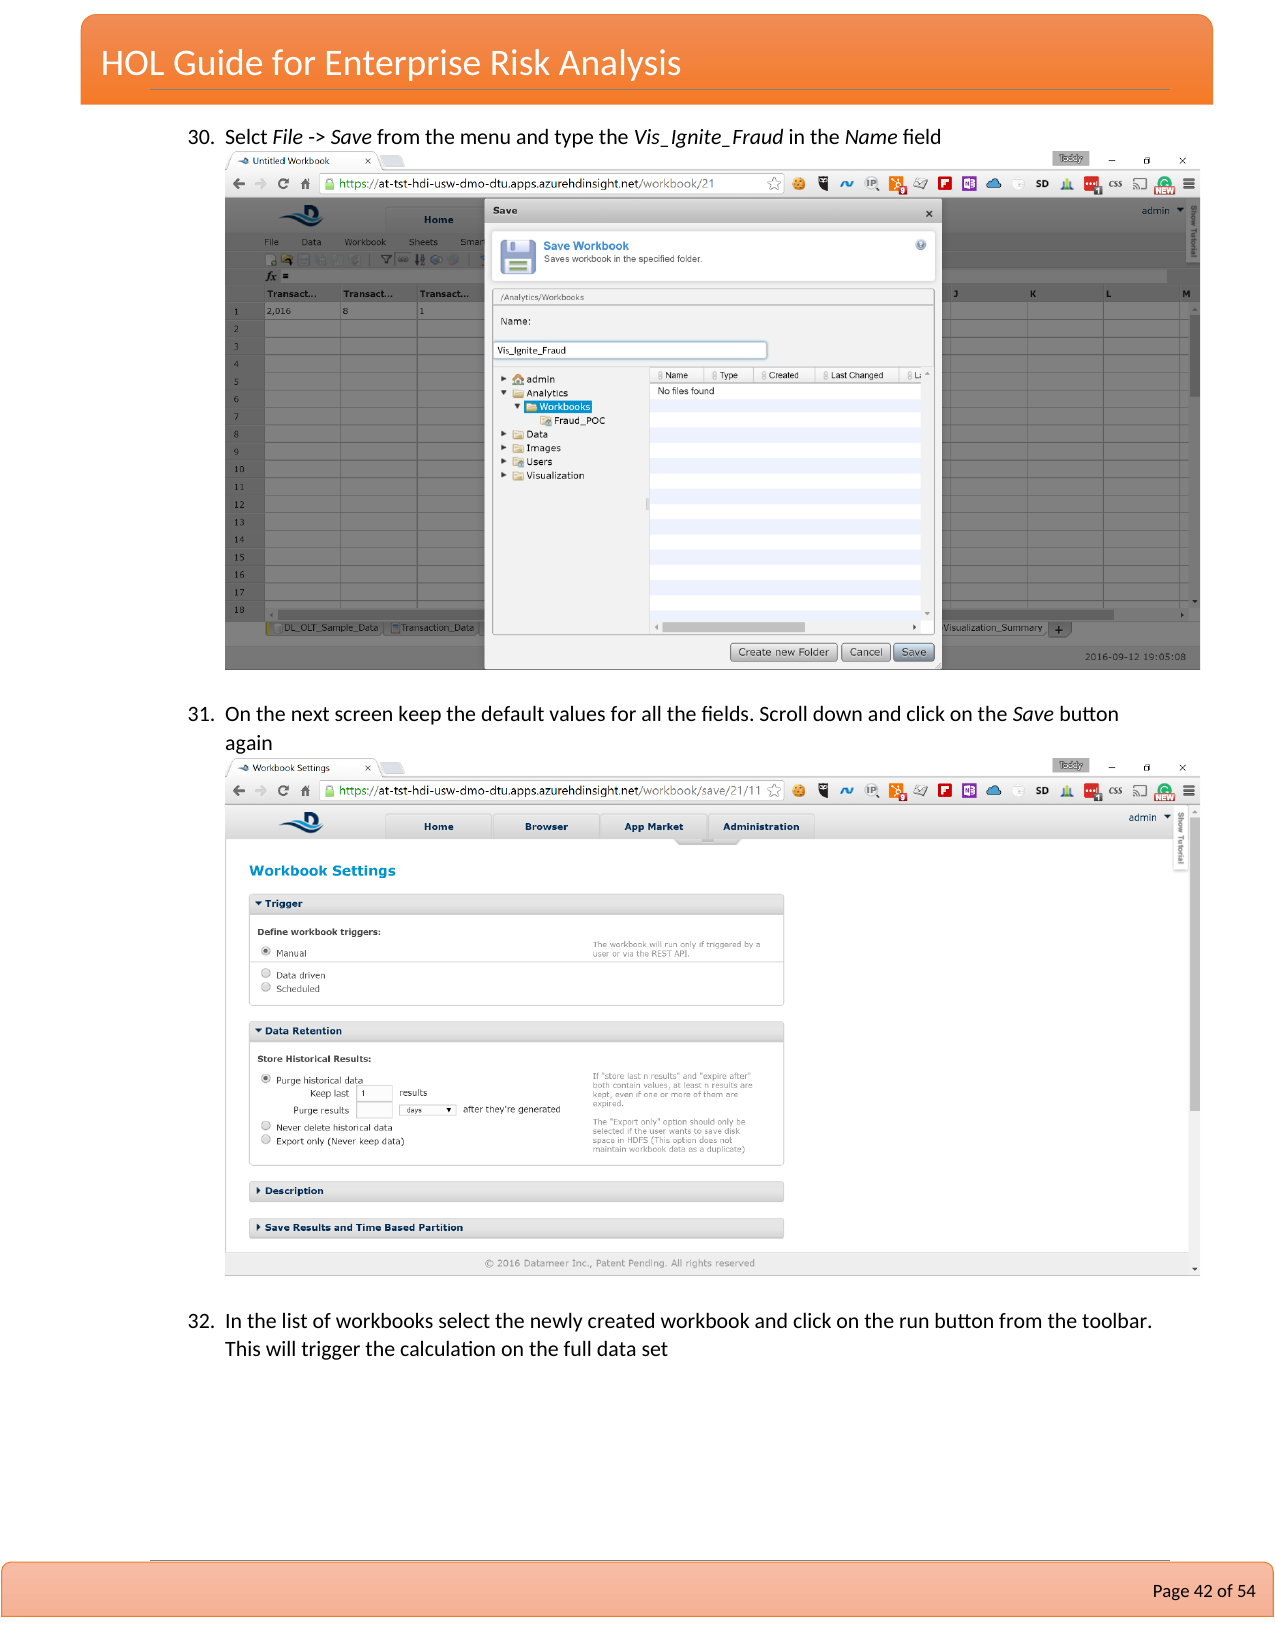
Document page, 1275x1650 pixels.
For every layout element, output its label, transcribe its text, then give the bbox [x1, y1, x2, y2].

picture [225, 151, 1200, 670]
picture [225, 758, 1200, 1276]
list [187, 1307, 1170, 1362]
